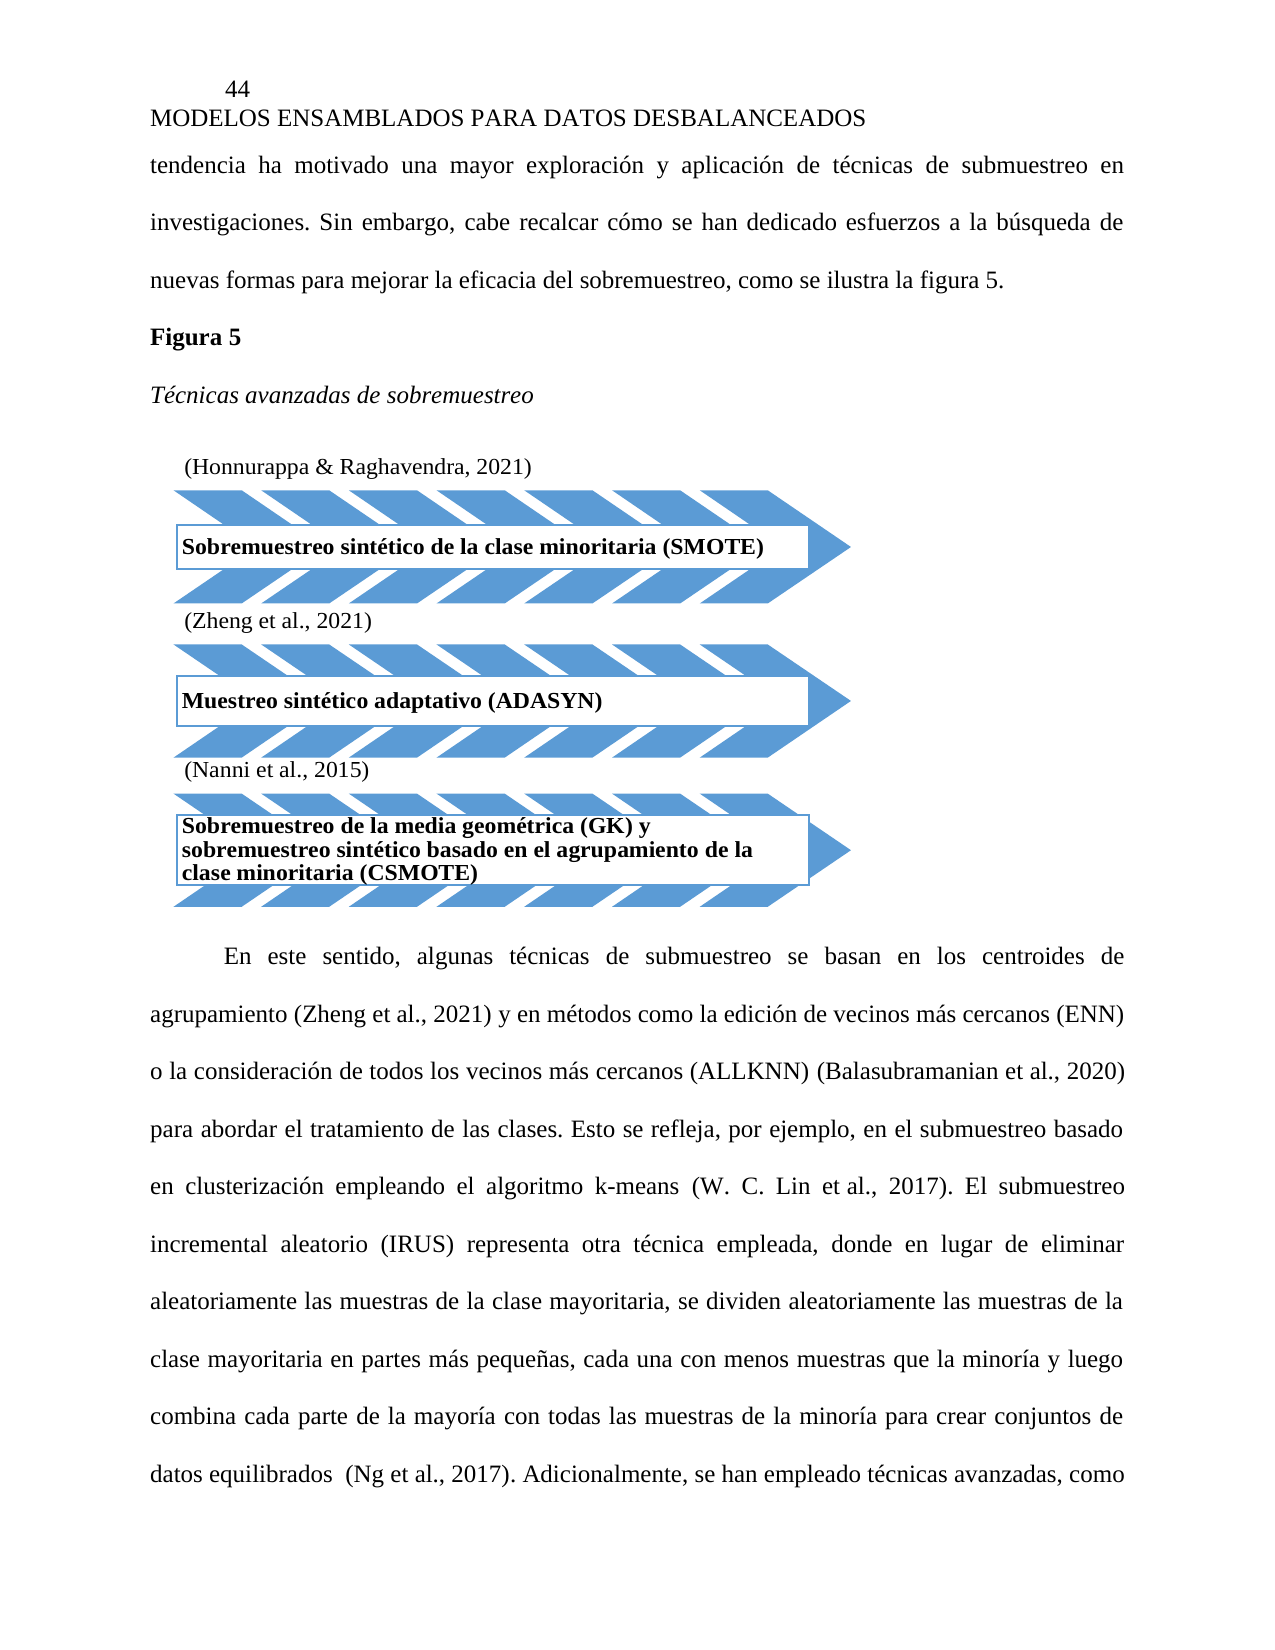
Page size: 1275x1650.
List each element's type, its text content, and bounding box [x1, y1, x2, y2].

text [150, 150, 1125, 294]
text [150, 941, 1125, 1488]
text Figura 5 Técnicas avanzadas de sobremuestreo [150, 322, 1125, 409]
